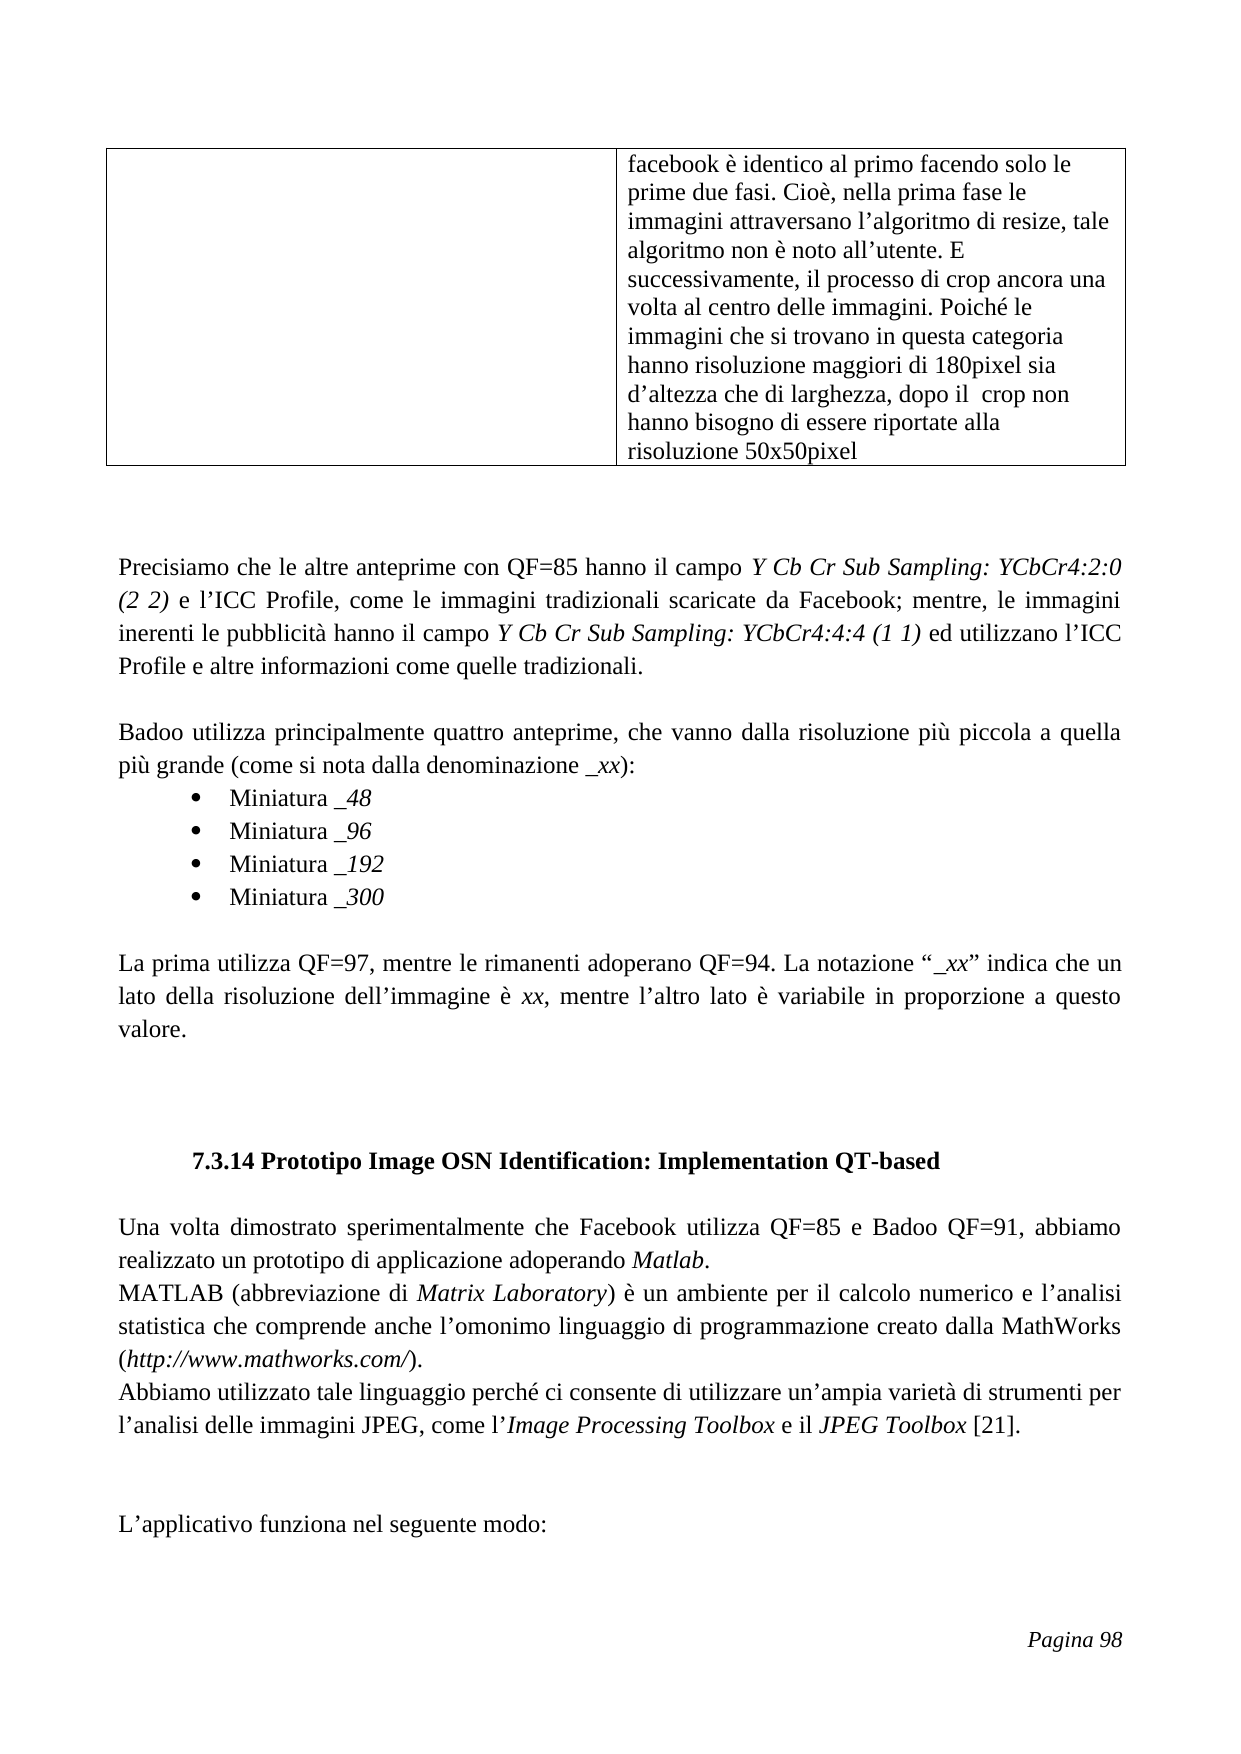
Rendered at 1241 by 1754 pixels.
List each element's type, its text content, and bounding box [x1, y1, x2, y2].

text Una volta dimostrato sperimentalmente che Facebook utilizza QF=85 e Badoo QF=91, abbiamo realizzato un prototipo di applicazione adoperando Matlab. [118, 1212, 1122, 1274]
text Precisiamo che le altre anteprime con QF=85 hanno il campo Y Cb Cr Sub Sampling: YCbCr4:2:0 (2 2) e l’ICC Profile, come le immagini tradizionali scaricate da Facebook; mentre, le immagini inerenti le pubblicità hanno il campo Y Cb Cr Sub Sampling: YCbCr4:4:4 (1 1) ed utilizzano l’ICC Profile e altre informazioni come quelle tradizionali. [118, 552, 1122, 680]
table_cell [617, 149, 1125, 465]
list Miniatura _96 [192, 816, 1122, 845]
list Miniatura _192 [192, 849, 1122, 878]
list Miniatura _48 [192, 783, 1122, 812]
text Abbiamo utilizzato tale linguaggio perché ci consente di utilizzare un’ampia varietà di strumenti per l’analisi delle immagini JPEG, come l’Image Processing Toolbox e il JPEG Toolbox [21]. [118, 1377, 1122, 1439]
text MATLAB (abbreviazione di Matrix Laboratory) è un ambiente per il calcolo numerico e l’analisi statistica che comprende anche l’omonimo linguaggio di programmazione creato dalla MathWorks (http://www.mathworks.com/). [118, 1278, 1122, 1373]
text L’applicativo funziona nel seguente modo: [118, 1509, 1122, 1538]
list Miniatura _300 [192, 882, 1122, 911]
text La prima utilizza QF=97, mentre le rimanenti adoperano QF=94. La notazione “_xx” indica che un lato della risoluzione dell’immagine è xx, mentre l’altro lato è variabile in proporzione a questo valore. [118, 948, 1122, 1043]
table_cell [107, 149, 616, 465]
text Badoo utilizza principalmente quattro anteprime, che vanno dalla risoluzione più piccola a quella più grande (come si nota dalla denominazione _xx): [118, 717, 1122, 779]
text 7.3.14 Prototipo Image OSN Identification: Implementation QT-based [192, 1146, 1122, 1175]
